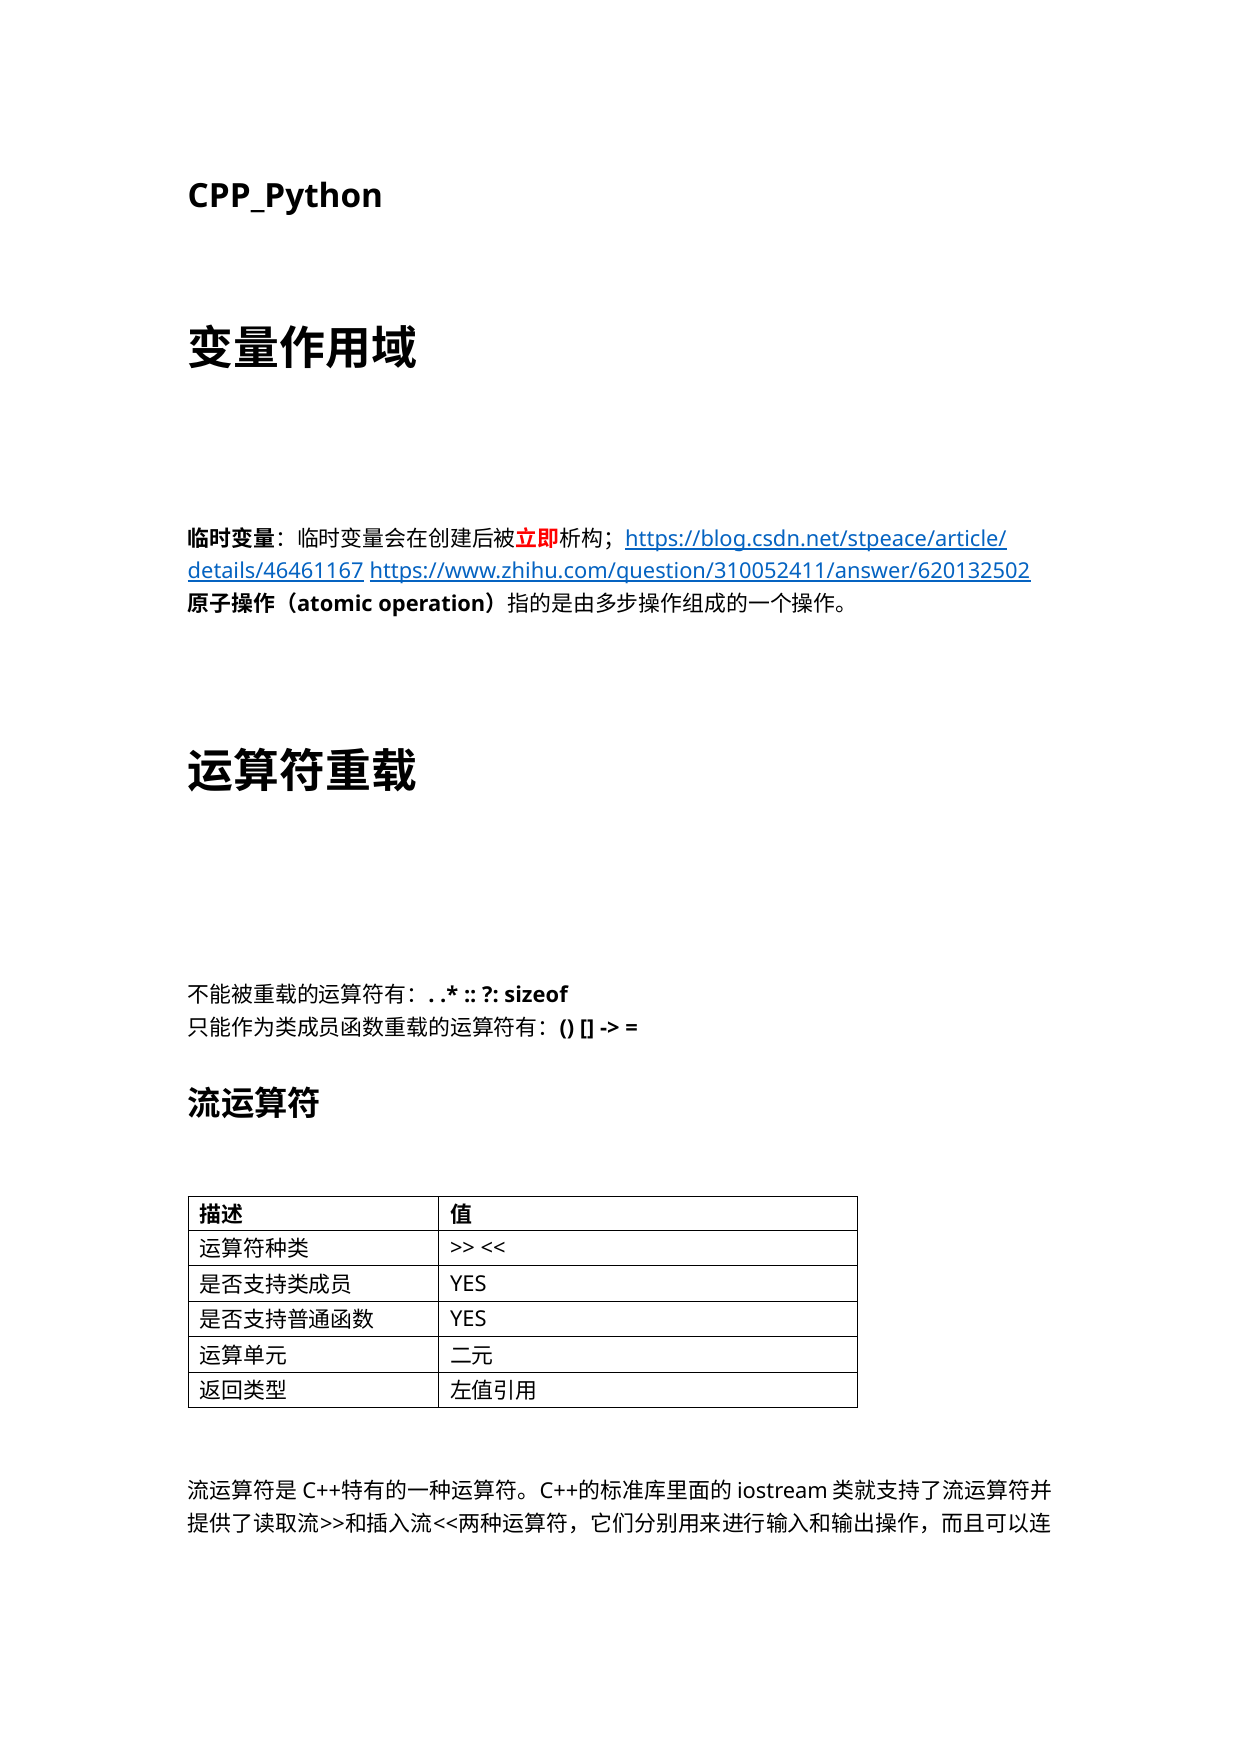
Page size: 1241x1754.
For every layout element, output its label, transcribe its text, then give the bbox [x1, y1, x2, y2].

table_header 描述 [189, 1197, 438, 1229]
subtitle 变量作用域 [187, 296, 1053, 393]
table_cell 二元 [439, 1337, 857, 1372]
table_cell >> << [439, 1231, 857, 1265]
text 只能作为类成员函数重载的运算符有：() [] -> = [187, 1009, 1053, 1042]
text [187, 1473, 1053, 1538]
table_cell 运算单元 [189, 1337, 438, 1372]
subtitle CPP_Python [187, 162, 1053, 227]
table_header 值 [439, 1197, 857, 1229]
subtitle 流运算符 [187, 1069, 1053, 1134]
subtitle 运算符重载 [187, 719, 1053, 816]
table_cell 运算符种类 [189, 1231, 438, 1265]
table_cell YES [439, 1266, 857, 1301]
table_cell 是否支持类成员 [189, 1266, 438, 1301]
table_cell 返回类型 [189, 1373, 438, 1407]
text 不能被重载的运算符有：. .* :: ?: sizeof [187, 977, 1053, 1009]
text 临时变量：临时变量会在创建后被立即析构；https://blog.csdn.net/stpeace/article/details/46461167 https://www.zhihu.com/question/310052411/answer/620132502 [187, 521, 1053, 586]
table_cell YES [439, 1302, 857, 1336]
table_cell 是否支持普通函数 [189, 1302, 438, 1336]
table_cell 左值引用 [439, 1373, 857, 1407]
text 原子操作（atomic operation）指的是由多步操作组成的一个操作。 [187, 586, 1053, 618]
